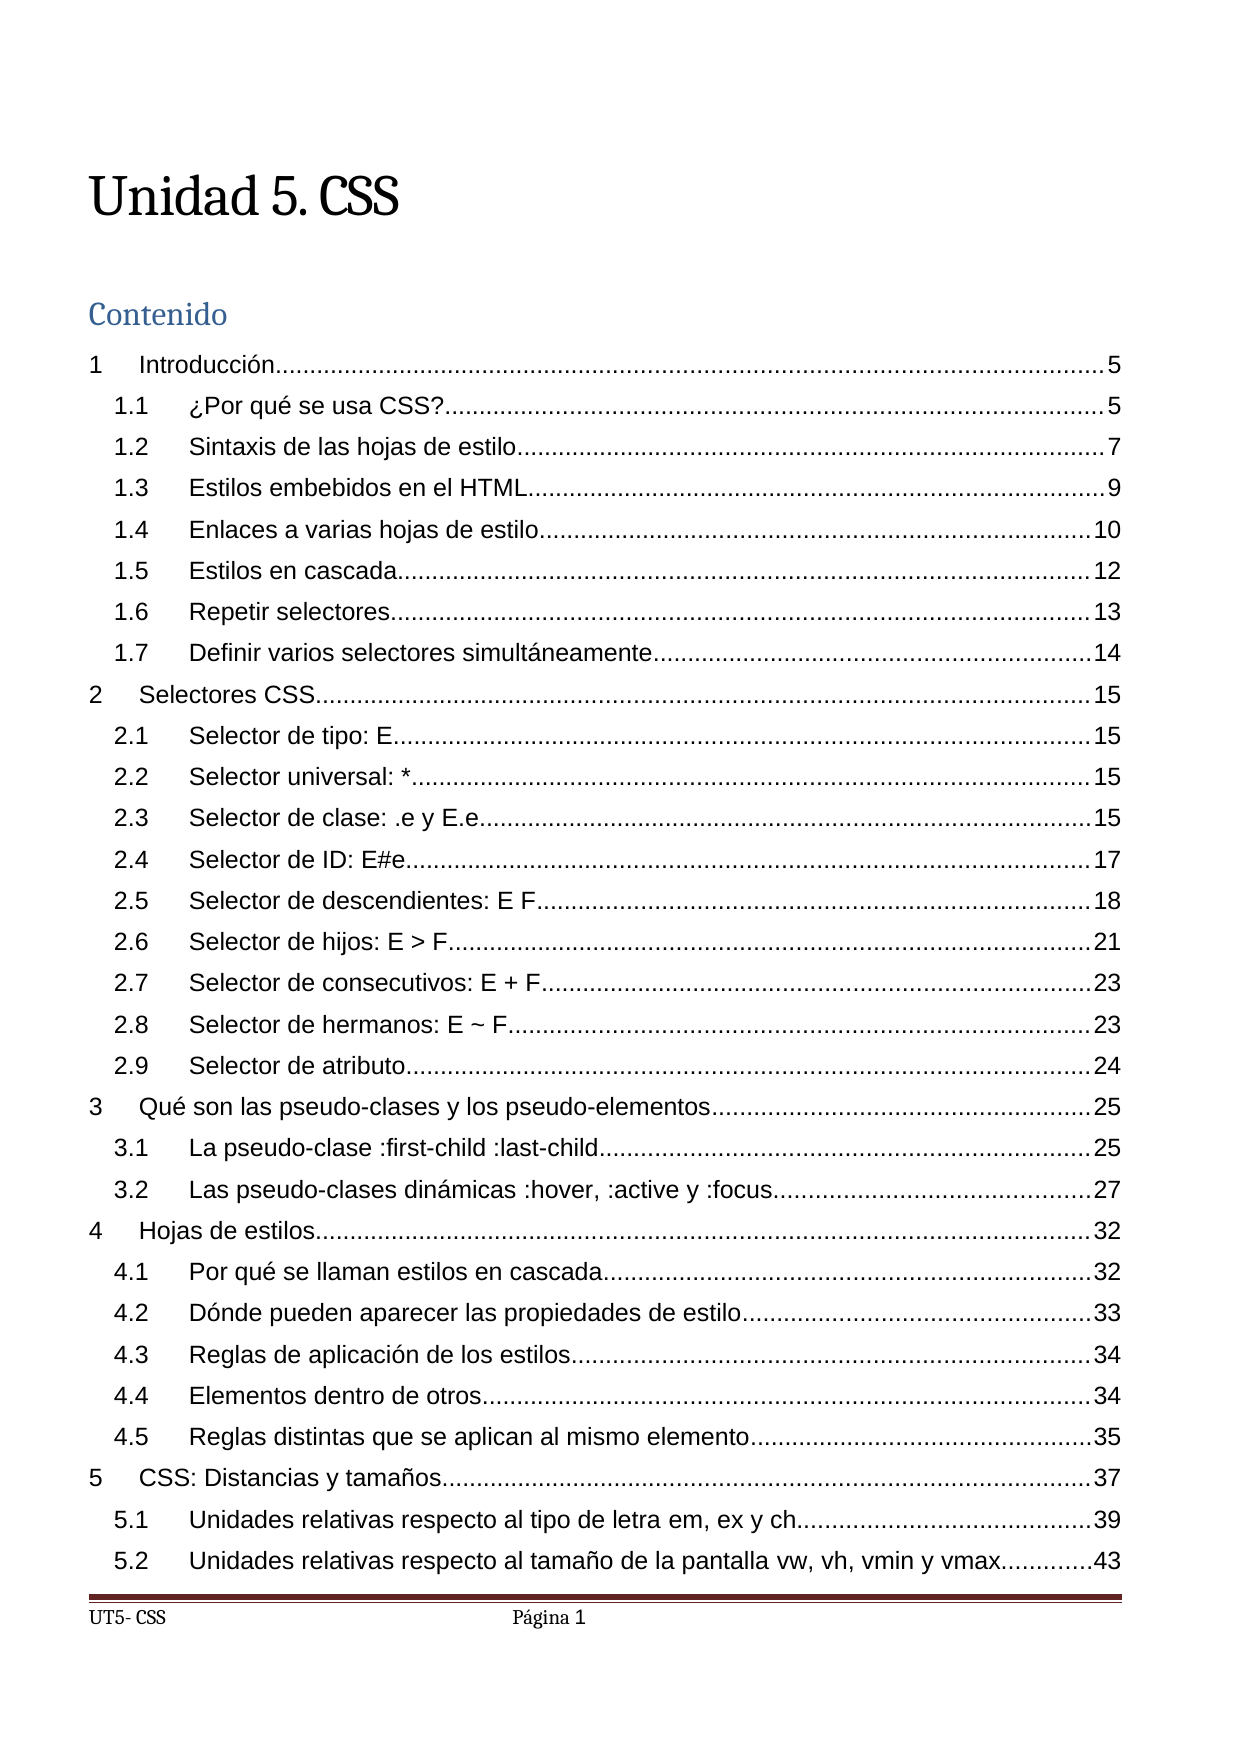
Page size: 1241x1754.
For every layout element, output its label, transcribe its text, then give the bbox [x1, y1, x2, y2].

title Unidad 5. CSS [89, 162, 1122, 229]
